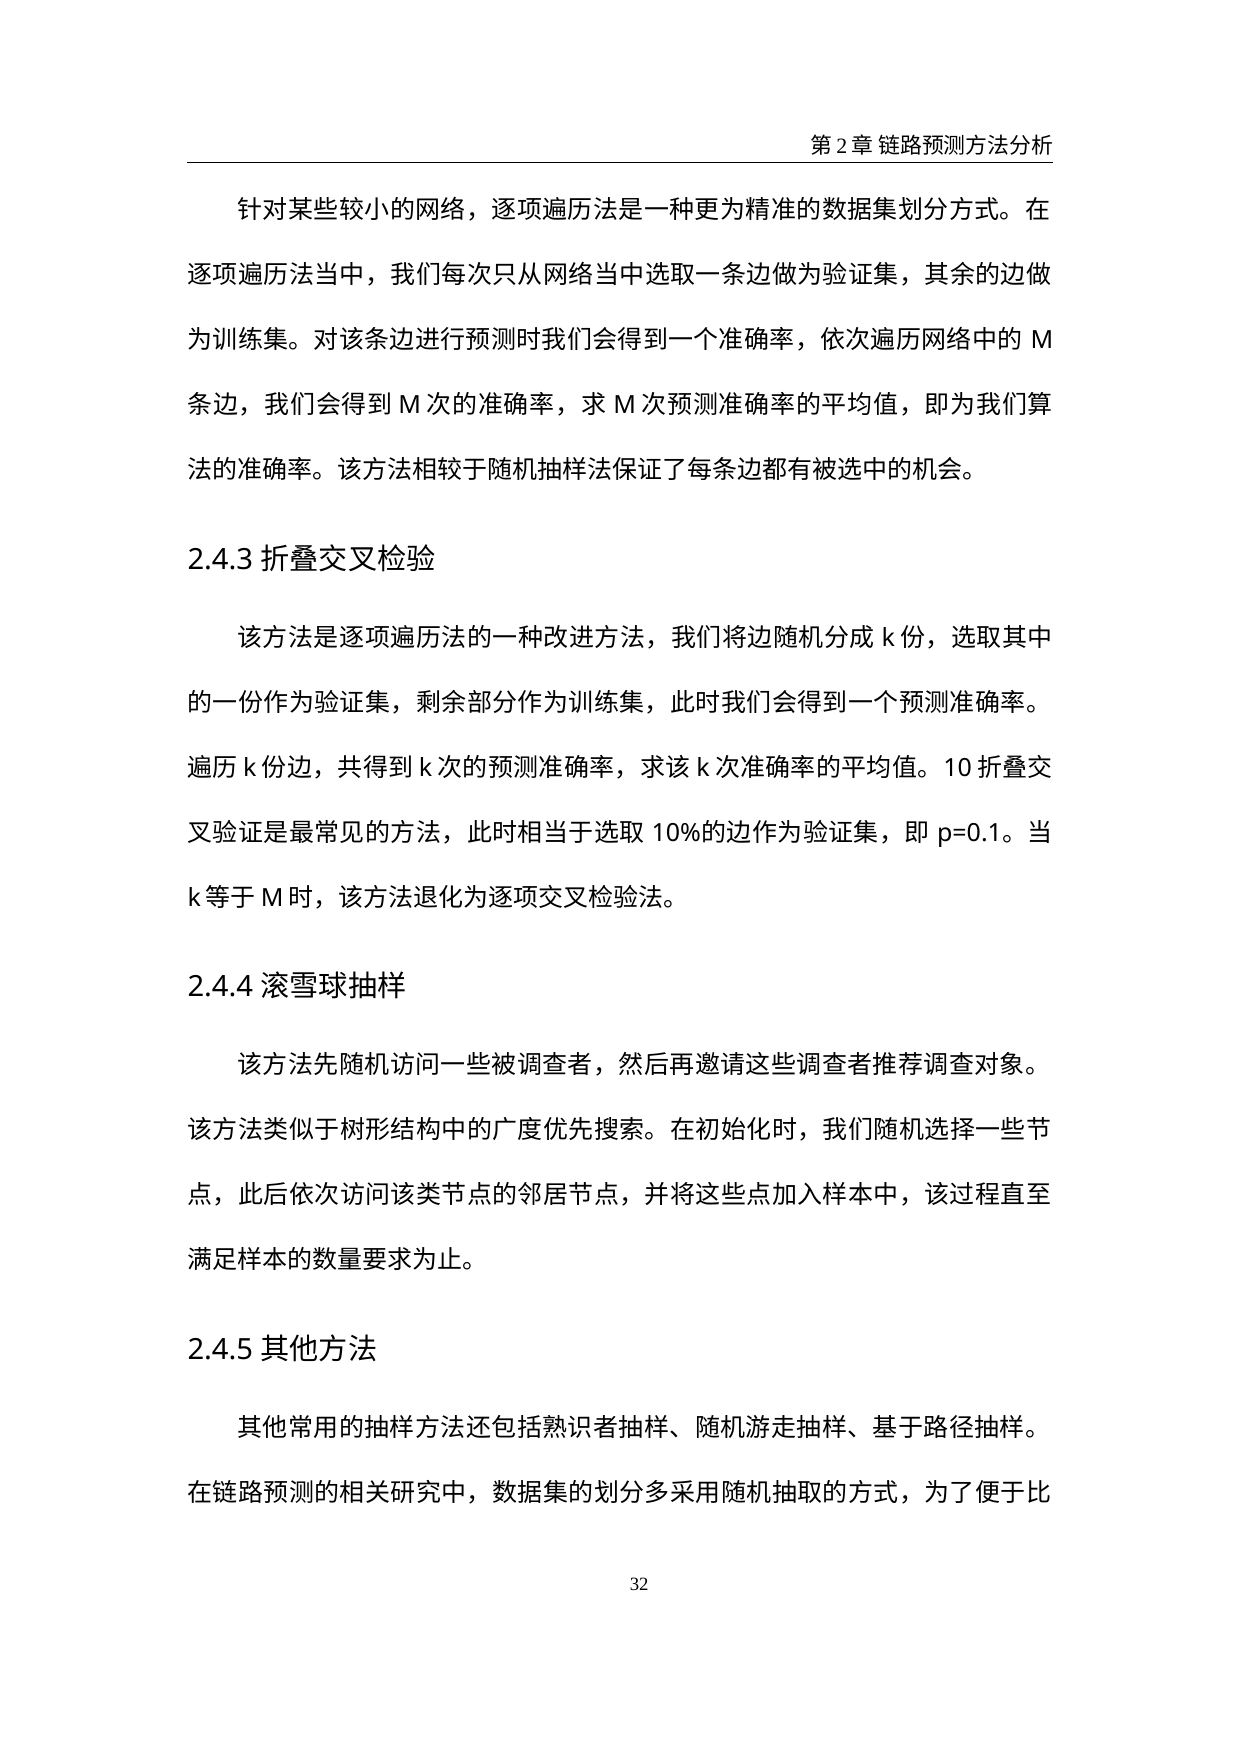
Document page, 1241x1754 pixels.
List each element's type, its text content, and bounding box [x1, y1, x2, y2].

text 2.4.5 其他方法 [187, 1315, 1053, 1380]
text 2.4.4 滚雪球抽样 [187, 953, 1053, 1018]
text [187, 1393, 1053, 1523]
text 该方法先随机访问一些被调查者，然后再邀请这些调查者推荐调查对象。该方法类似于树形结构中的广度优先搜索。在初始化时，我们随机选择一些节点，此后依次访问该类节点的邻居节点，并将这些点加入样本中，该过程直至满足样本的数量要求为止。 [187, 1030, 1053, 1290]
text 针对某些较小的网络，逐项遍历法是一种更为精准的数据集划分方式。在逐项遍历法当中，我们每次只从网络当中选取一条边做为验证集，其余的边做为训练集。对该条边进行预测时我们会得到一个准确率，依次遍历网络中的M条边，我们会得到M次的准确率，求 M次预测准确率的平均值，即为我们算法的准确率。该方法相较于随机抽样法保证了每条边都有被选中的机会。 [187, 175, 1053, 500]
text 2.4.3 折叠交叉检验 [187, 525, 1053, 590]
text 该方法是逐项遍历法的一种改进方法，我们将边随机分成k份，选取其中的一份作为验证集，剩余部分作为训练集，此时我们会得到一个预测准确率。遍历k份边，共得到k次的预测准确率，求该k次准确率的平均值。10折叠交叉验证是最常见的方法，此时相当于选取10%的边作为验证集，即 p=0.1。当 k等于M时，该方法退化为逐项交叉检验法。 [187, 603, 1053, 928]
